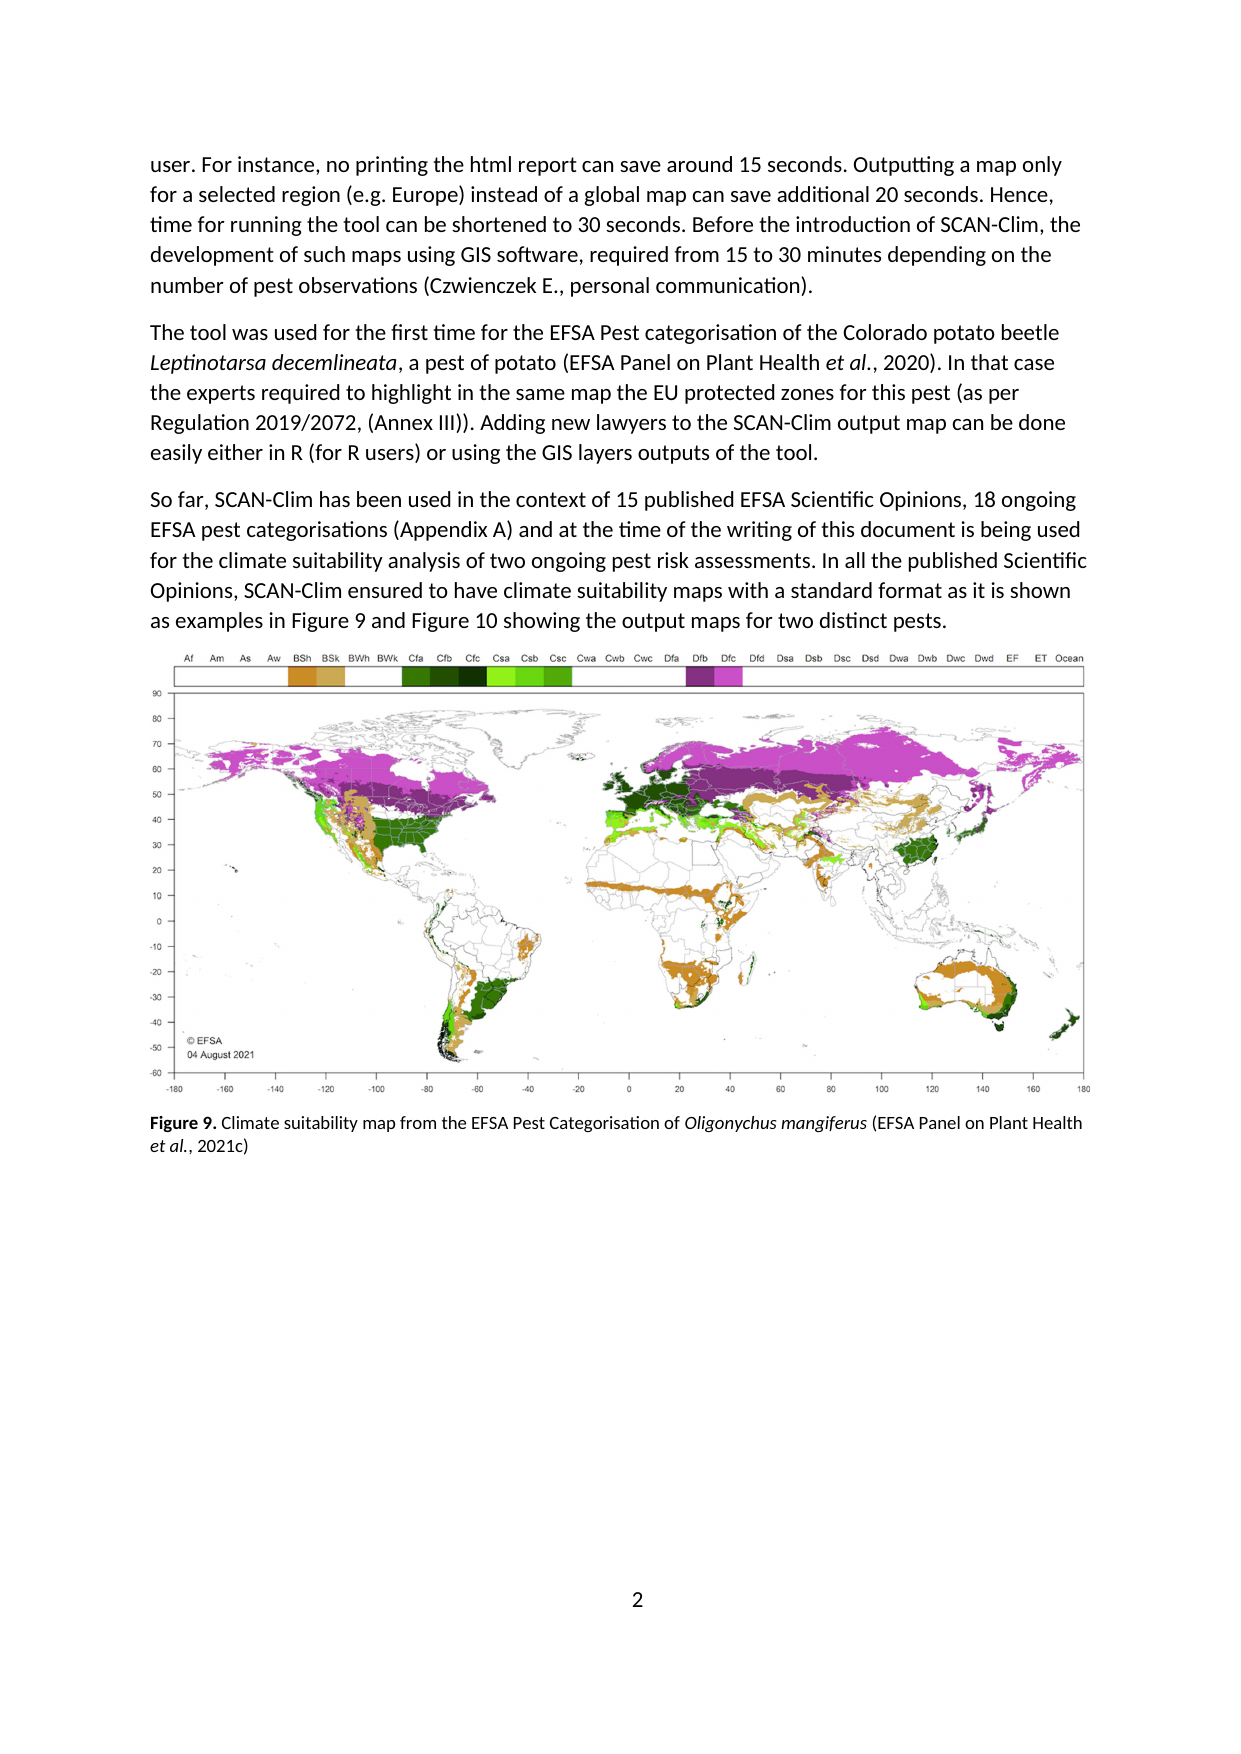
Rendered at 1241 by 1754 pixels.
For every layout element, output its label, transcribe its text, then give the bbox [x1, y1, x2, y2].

text Figure 9. Climate suitability map from the EFSA Pest Categorisation of Oligonychus mangiferus (EFSA Panel on Plant Health et al., 2021c) [150, 1111, 1090, 1157]
text The tool was used for the first time for the EFSA Pest categorisation of the Colorado potato beetle Leptinotarsa decemlineata, a pest of potato (EFSA Panel on Plant Health et al., 2020). In that case the experts required to highlight in the same map the EU protected zones for this pest (as per Regulation 2019/2072, (Annex III)). Adding new lawyers to the SCAN-Clim output map can be done easily either in R (for R users) or using the GIS layers outputs of the tool. [150, 318, 1090, 467]
picture [150, 653, 1091, 1093]
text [150, 150, 1090, 299]
text So far, SCAN-Clim has been used in the context of 15 published EFSA Scientific Opinions, 18 ongoing EFSA pest categorisations (Appendix A) and at the time of the writing of this document is being used for the climate suitability analysis of two ongoing pest risk assessments. In all the published Scientific Opinions, SCAN-Clim ensured to have climate suitability maps with a standard format as it is shown as examples in Figure 9 and Figure 10 showing the output maps for two distinct pests. [150, 485, 1090, 634]
